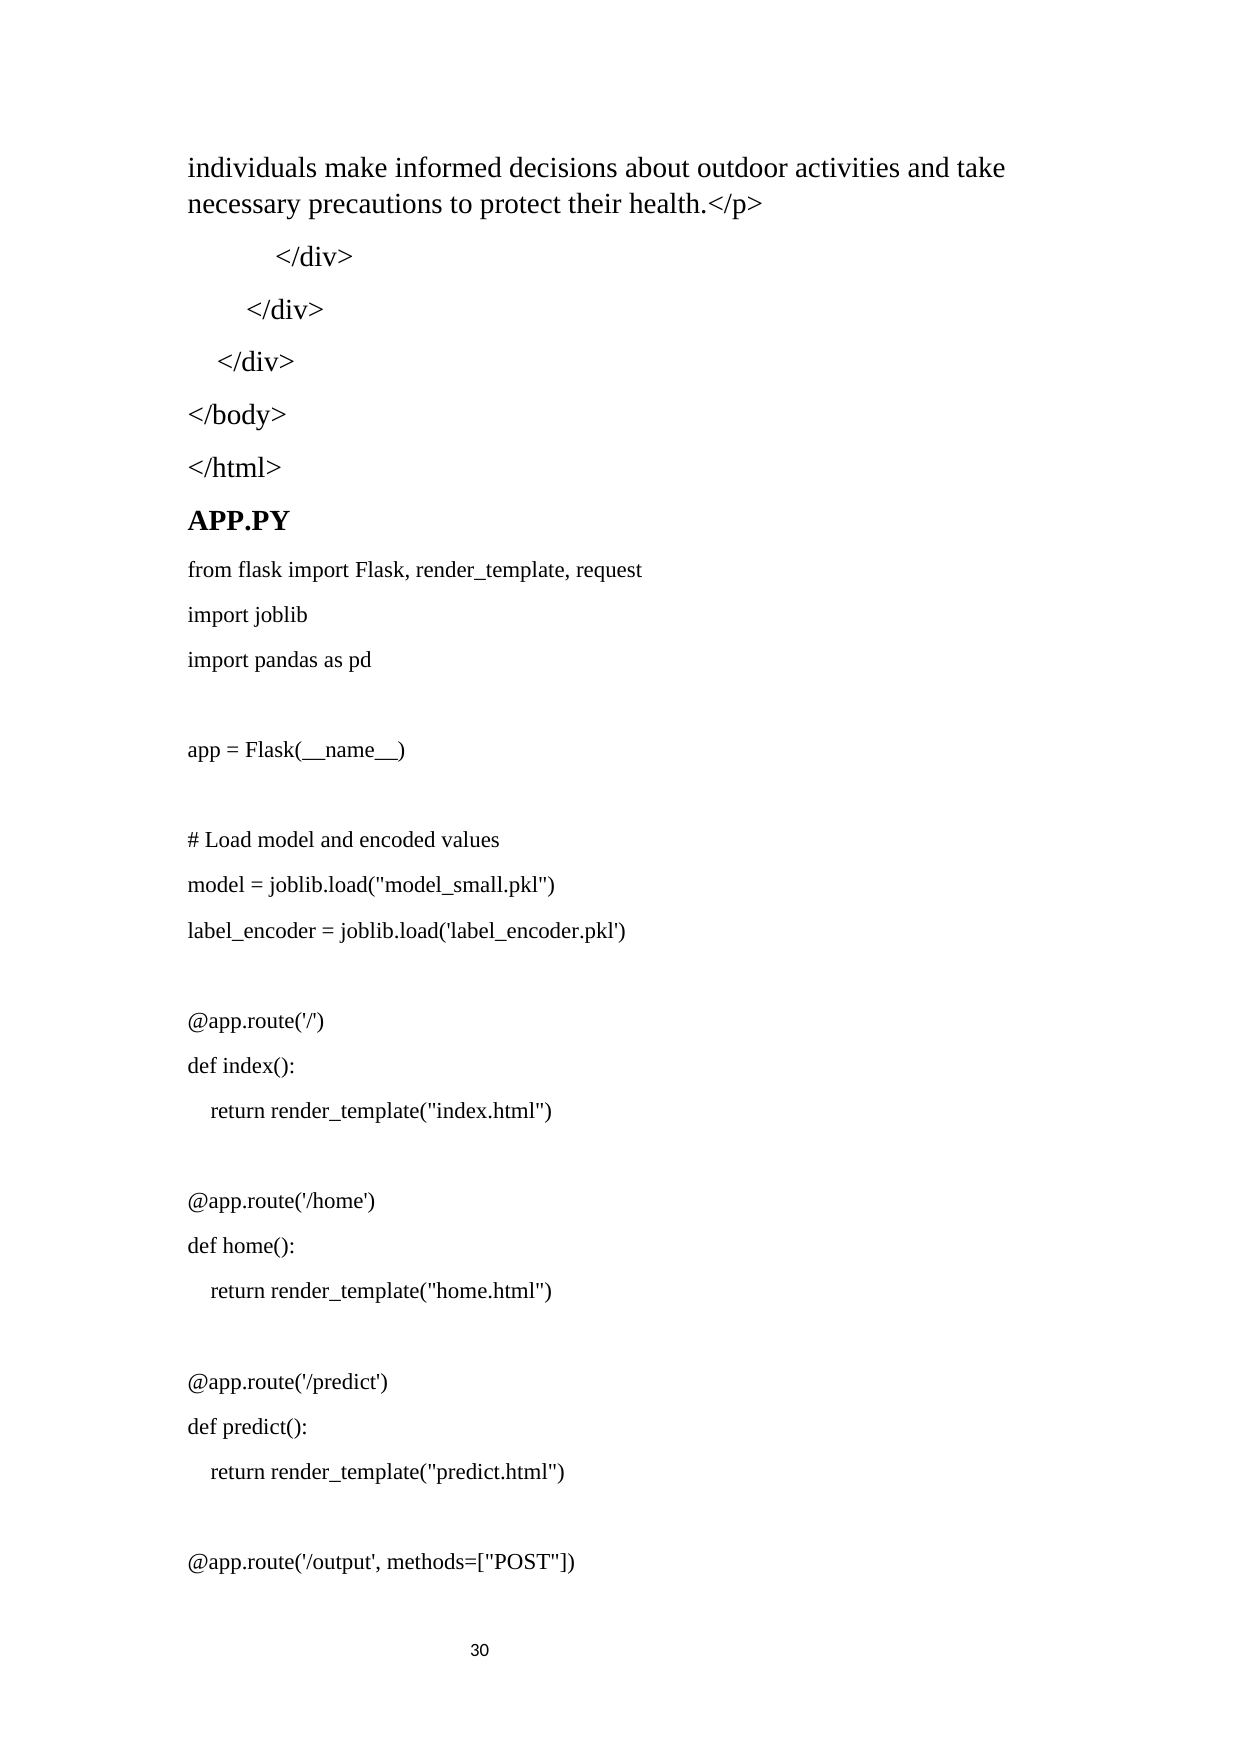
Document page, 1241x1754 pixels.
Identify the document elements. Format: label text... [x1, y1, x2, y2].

text @app.route('/') [187, 1007, 1053, 1033]
text label_encoder = joblib.load('label_encoder.pkl') [187, 917, 1053, 943]
text # Load model and encoded values [187, 826, 1053, 853]
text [187, 150, 1053, 220]
text return render_template("predict.html") [187, 1458, 1053, 1484]
text return render_template("index.html") [187, 1097, 1053, 1123]
text def home(): [187, 1232, 1053, 1259]
text </div> [187, 239, 1053, 272]
text </body> [187, 397, 1053, 431]
text @app.route('/output', methods=["POST"]) [187, 1548, 1053, 1574]
text import joblib [187, 601, 1053, 627]
text APP.PY [187, 503, 1053, 537]
text </html> [187, 450, 1053, 484]
text def index(): [187, 1052, 1053, 1078]
text </div> [187, 292, 1053, 325]
text </div> [187, 344, 1053, 378]
text @app.route('/home') [187, 1187, 1053, 1214]
text def predict(): [187, 1413, 1053, 1439]
text return render_template("home.html") [187, 1277, 1053, 1304]
text app = Flask(__name__) [187, 736, 1053, 763]
text model = joblib.load("model_small.pkl") [187, 872, 1053, 898]
text from flask import Flask, render_template, request [187, 556, 1053, 582]
text import pandas as pd [187, 646, 1053, 672]
text @app.route('/predict') [187, 1368, 1053, 1394]
